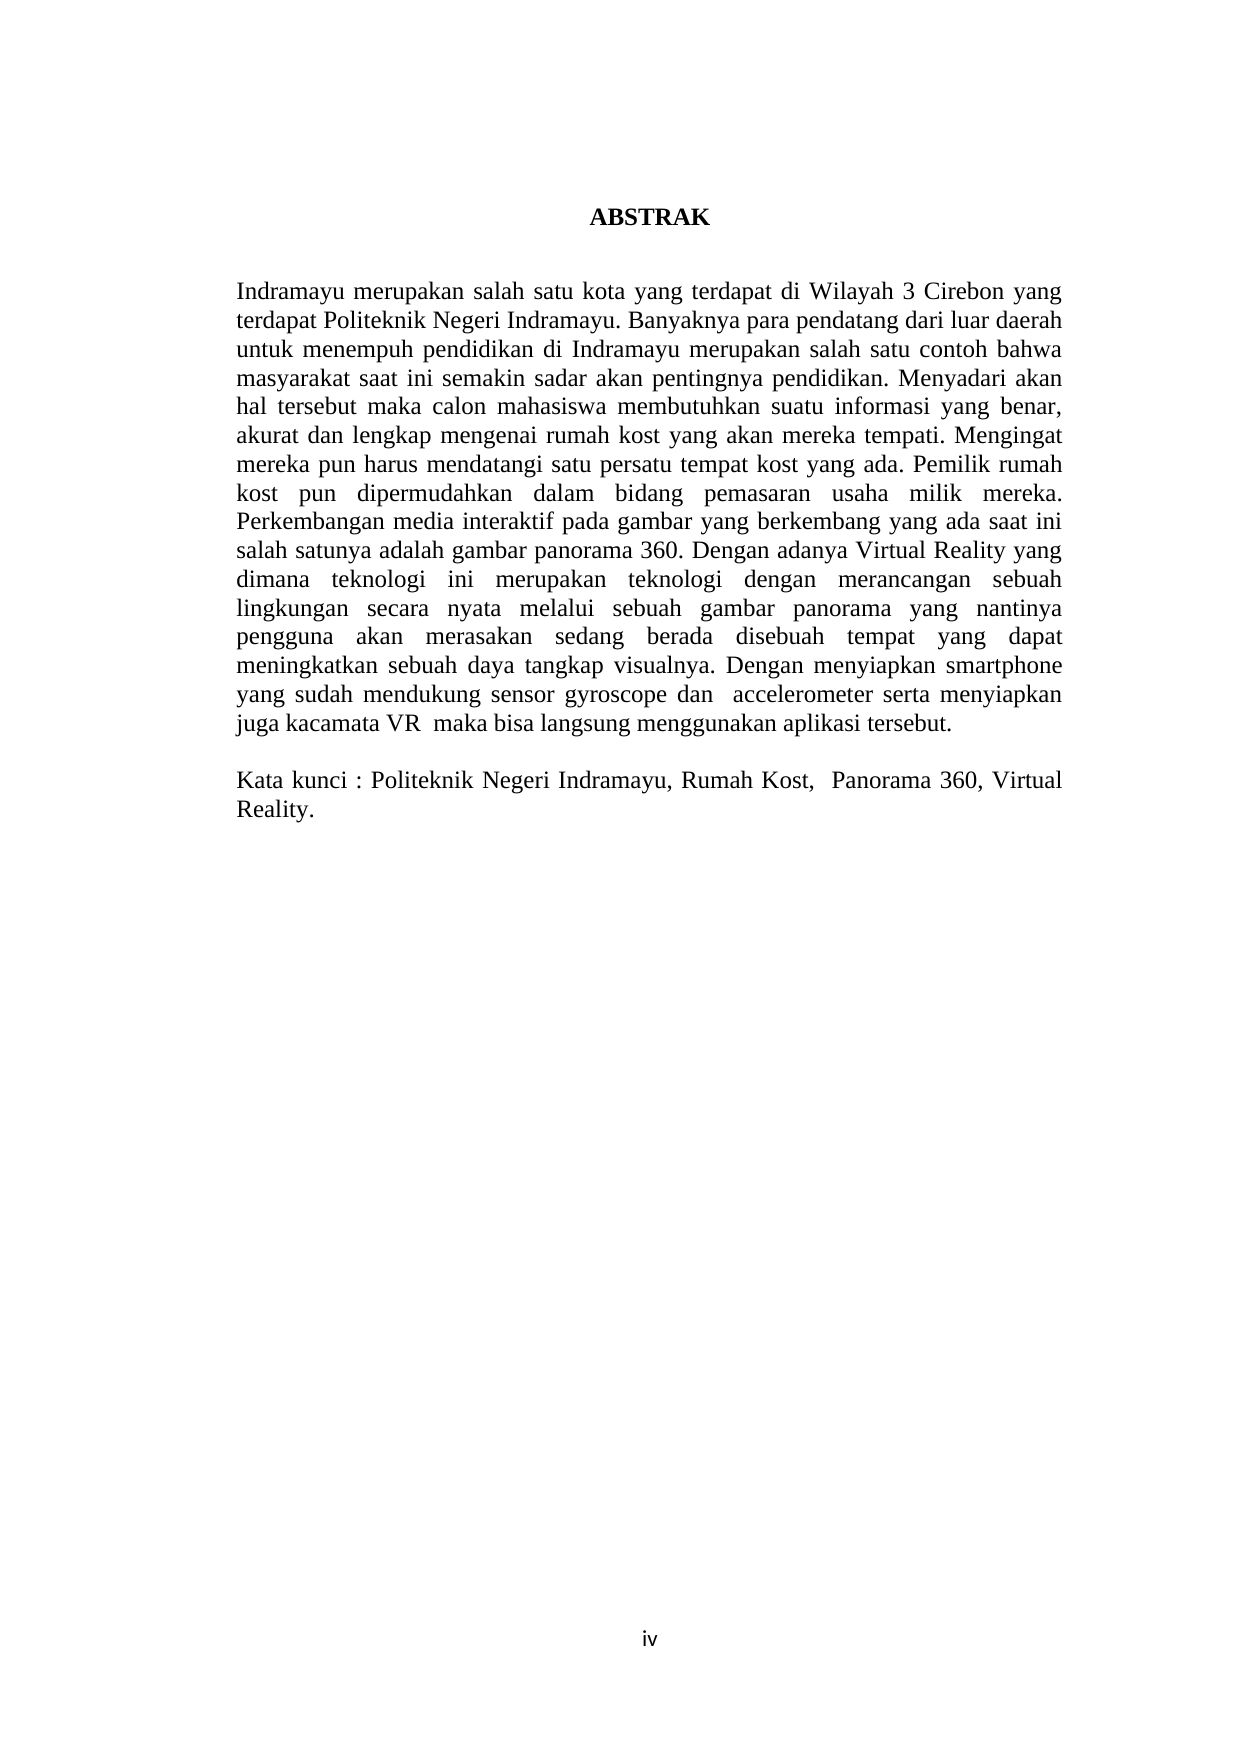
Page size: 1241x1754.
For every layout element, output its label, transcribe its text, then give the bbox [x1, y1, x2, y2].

text Kata kunci : Politeknik Negeri Indramayu, Rumah Kost, Panorama 360, Virtual Reality. [236, 765, 1063, 823]
text Indramayu merupakan salah satu kota yang terdapat di Wilayah 3 Cirebon yang terdapat Politeknik Negeri Indramayu. Banyaknya para pendatang dari luar daerah untuk menempuh pendidikan di Indramayu merupakan salah satu contoh bahwa masyarakat saat ini semakin sadar akan pentingnya pendidikan. Menyadari akan hal tersebut maka calon mahasiswa membutuhkan suatu informasi yang benar, akurat dan lengkap mengenai rumah kost yang akan mereka tempati. Mengingat mereka pun harus mendatangi satu persatu tempat kost yang ada. Pemilik rumah kost pun dipermudahkan dalam bidang pemasaran usaha milik mereka. Perkembangan media interaktif pada gambar yang berkembang yang ada saat ini salah satunya adalah gambar panorama 360. Dengan adanya Virtual Reality yang dimana teknologi ini merupakan teknologi dengan merancangan sebuah lingkungan secara nyata melalui sebuah gambar panorama yang nantinya pengguna akan merasakan sedang berada disebuah tempat yang dapat meningkatkan sebuah daya tangkap visualnya. Dengan menyiapkan smartphone yang sudah mendukung sensor gyroscope dan accelerometer serta menyiapkan juga kacamata VR maka bisa langsung menggunakan aplikasi tersebut. [236, 276, 1063, 736]
subtitle ABSTRAK [236, 202, 1063, 231]
